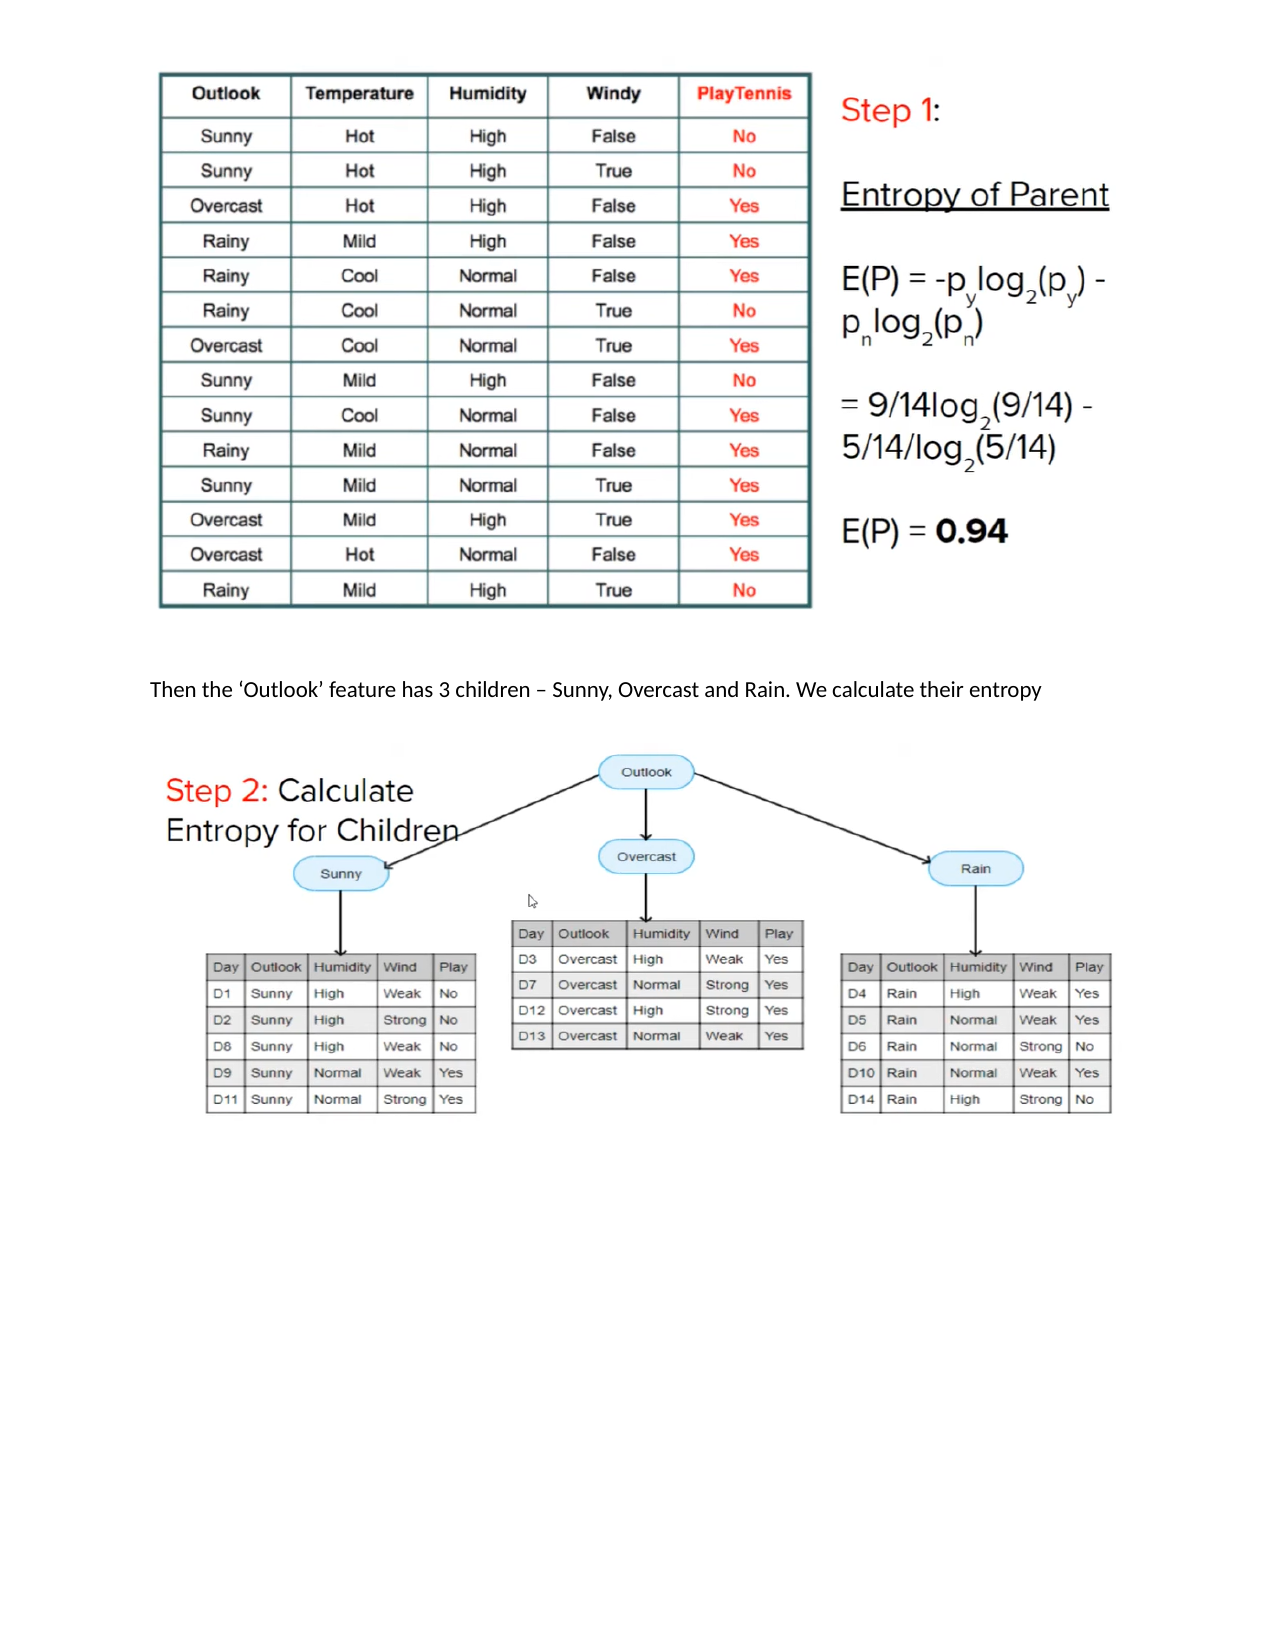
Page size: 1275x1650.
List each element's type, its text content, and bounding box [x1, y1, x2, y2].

picture [150, 56, 1125, 610]
text Then the ‘Outlook’ feature has 3 children – Sunny, Overcast and Rain. We calculate their entropy [150, 676, 1125, 704]
picture [150, 722, 1125, 1171]
